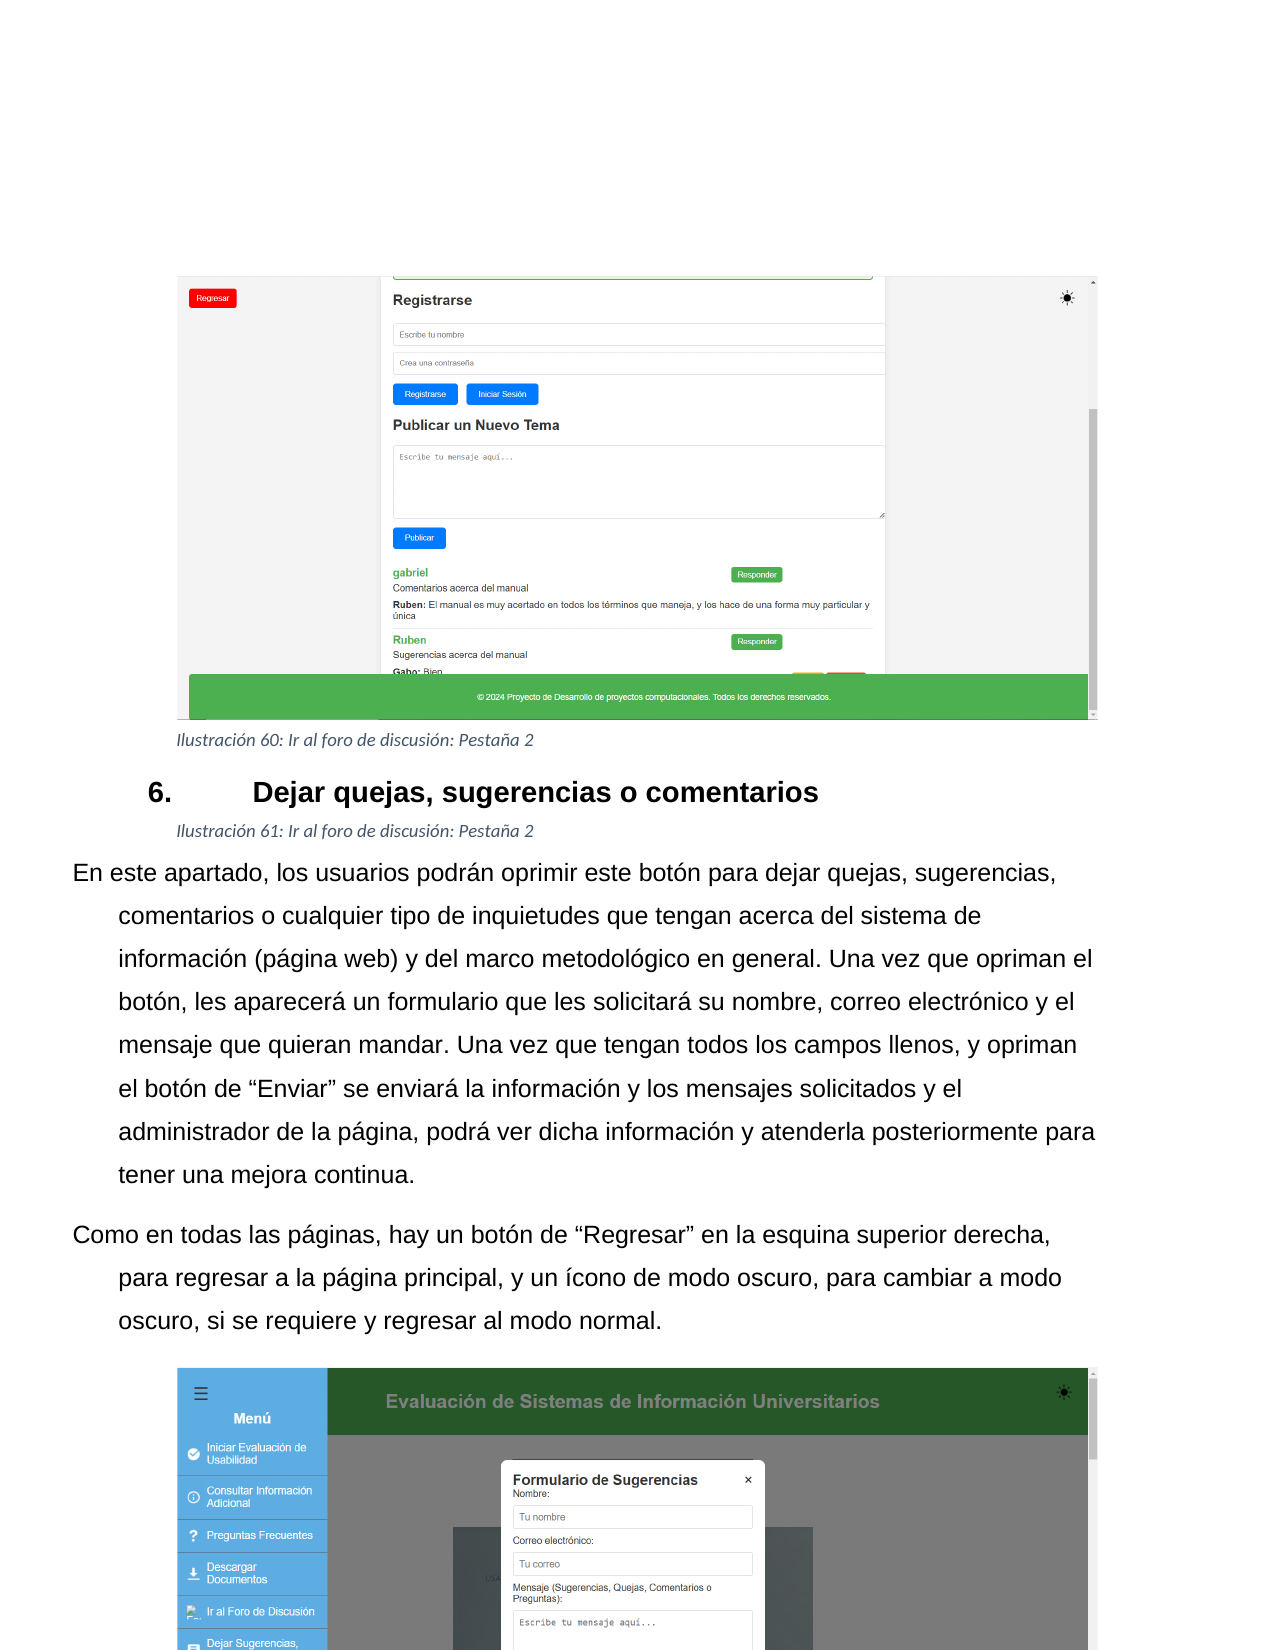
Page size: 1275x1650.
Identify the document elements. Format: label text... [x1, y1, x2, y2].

picture [177, 276, 1098, 720]
text En este apartado, los usuarios podrán oprimir este botón para dejar quejas, sugerencias, comentarios o cualquier tipo de inquietudes que tengan acerca del sistema de información (página web) y del marco metodológico en general. Una vez que opriman el botón, les aparecerá un formulario que les solicitará su nombre, correo electrónico y el mensaje que quieran mandar. Una vez que tengan todos los campos llenos, y opriman el botón de “Enviar” se enviará la información y los mensajes solicitados y el administrador de la página, podrá ver dicha información y atenderla posteriormente para tener una mejora continua. [72, 858, 1098, 1189]
text Como en todas las páginas, hay un botón de “Regresar” en la esquina superior derecha, para regresar a la página principal, y un ícono de modo oscuro, para cambiar a modo oscuro, si se requiere y regresar al modo normal. [72, 1220, 1098, 1335]
subtitle Dejar quejas, sugerencias o comentarios [148, 775, 1098, 808]
picture [177, 1367, 1098, 1650]
